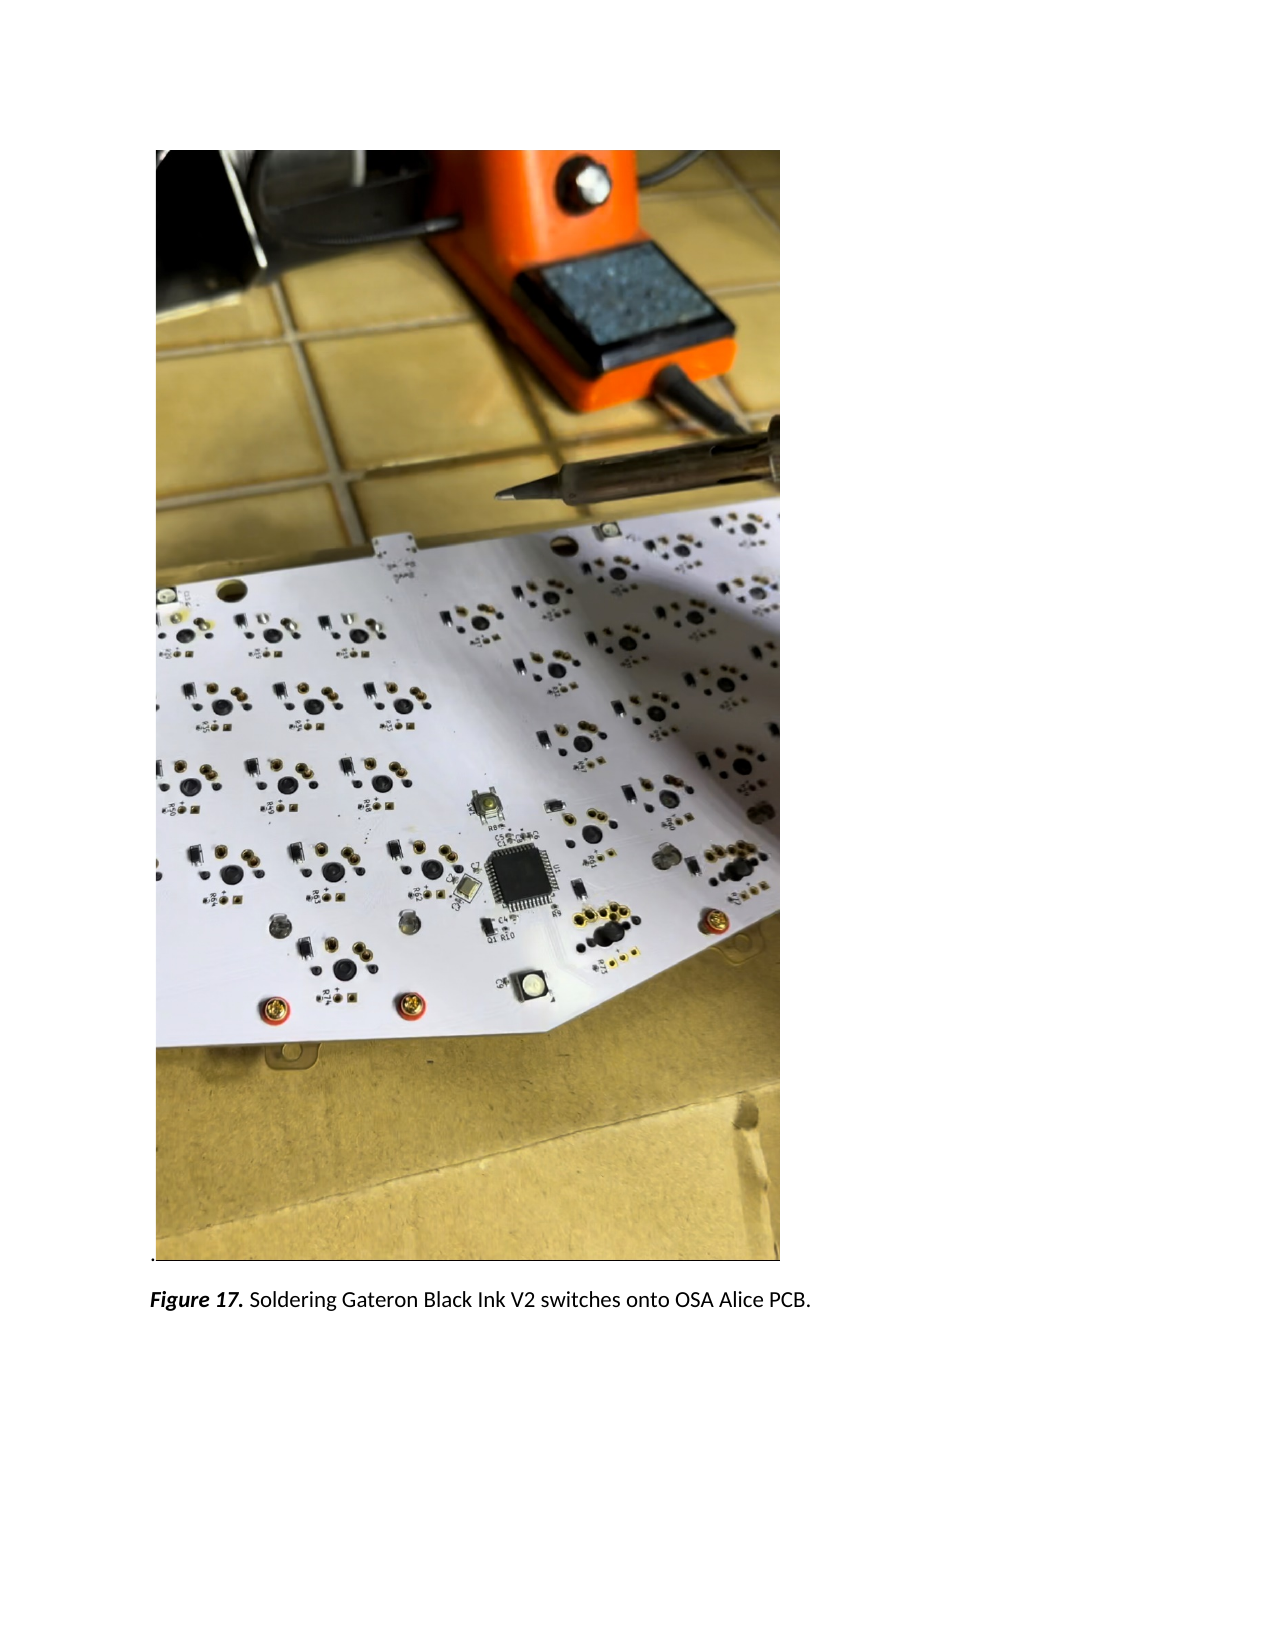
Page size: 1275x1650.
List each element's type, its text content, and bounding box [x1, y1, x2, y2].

picture [155, 150, 780, 1261]
text Figure 17. Soldering Gateron Black Ink V2 switches onto OSA Alice PCB. [150, 1286, 1125, 1313]
